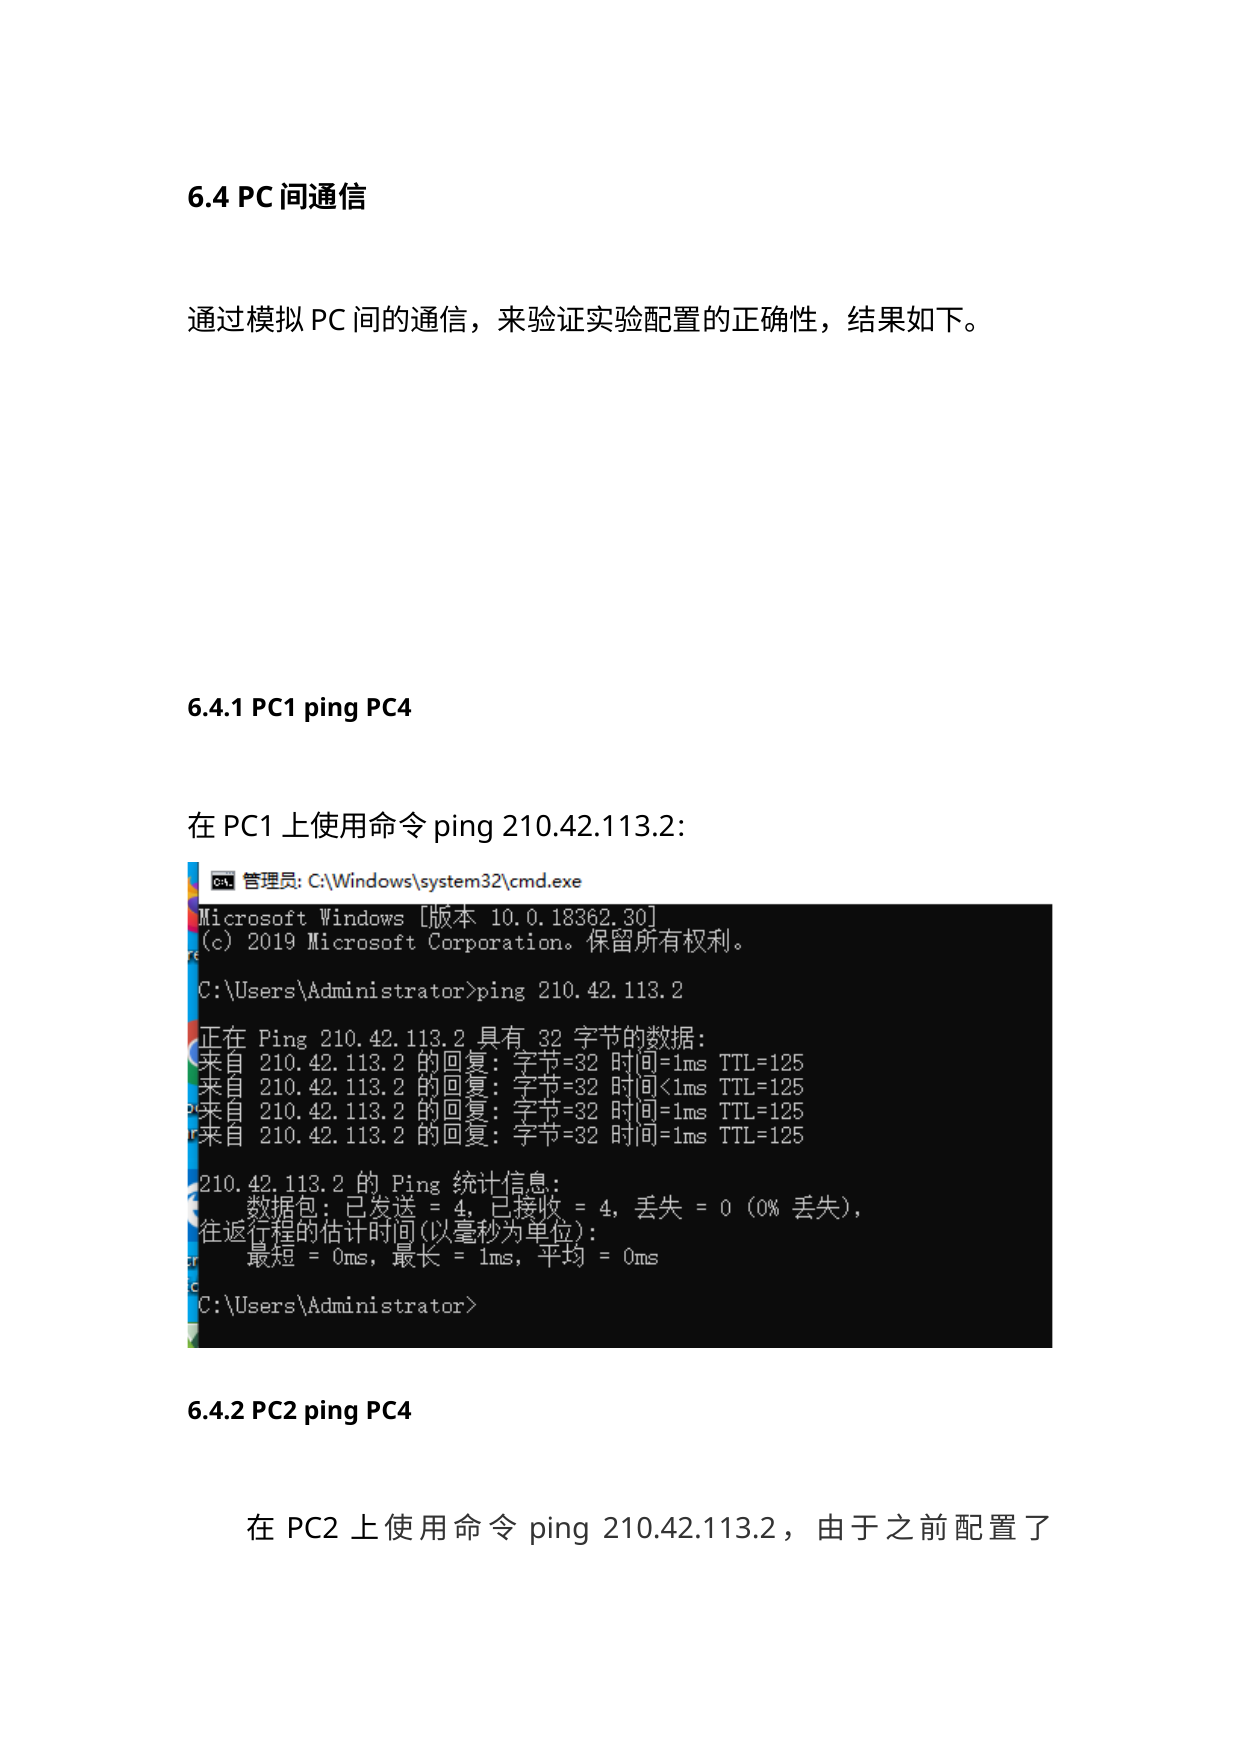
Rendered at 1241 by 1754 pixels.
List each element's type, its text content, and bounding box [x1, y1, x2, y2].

subtitle 6.4 PC间通信 [187, 162, 1053, 227]
text 在PC1上使用命令ping 210.42.113.2： [187, 791, 1053, 856]
subtitle 6.4.1 PC1 ping PC4 [187, 674, 1053, 739]
picture [187, 862, 1053, 1348]
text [187, 1493, 1053, 1558]
subtitle 6.4.2 PC2 ping PC4 [187, 1377, 1053, 1442]
text 通过模拟PC间的通信，来验证实验配置的正确性，结果如下。 [187, 285, 1053, 350]
